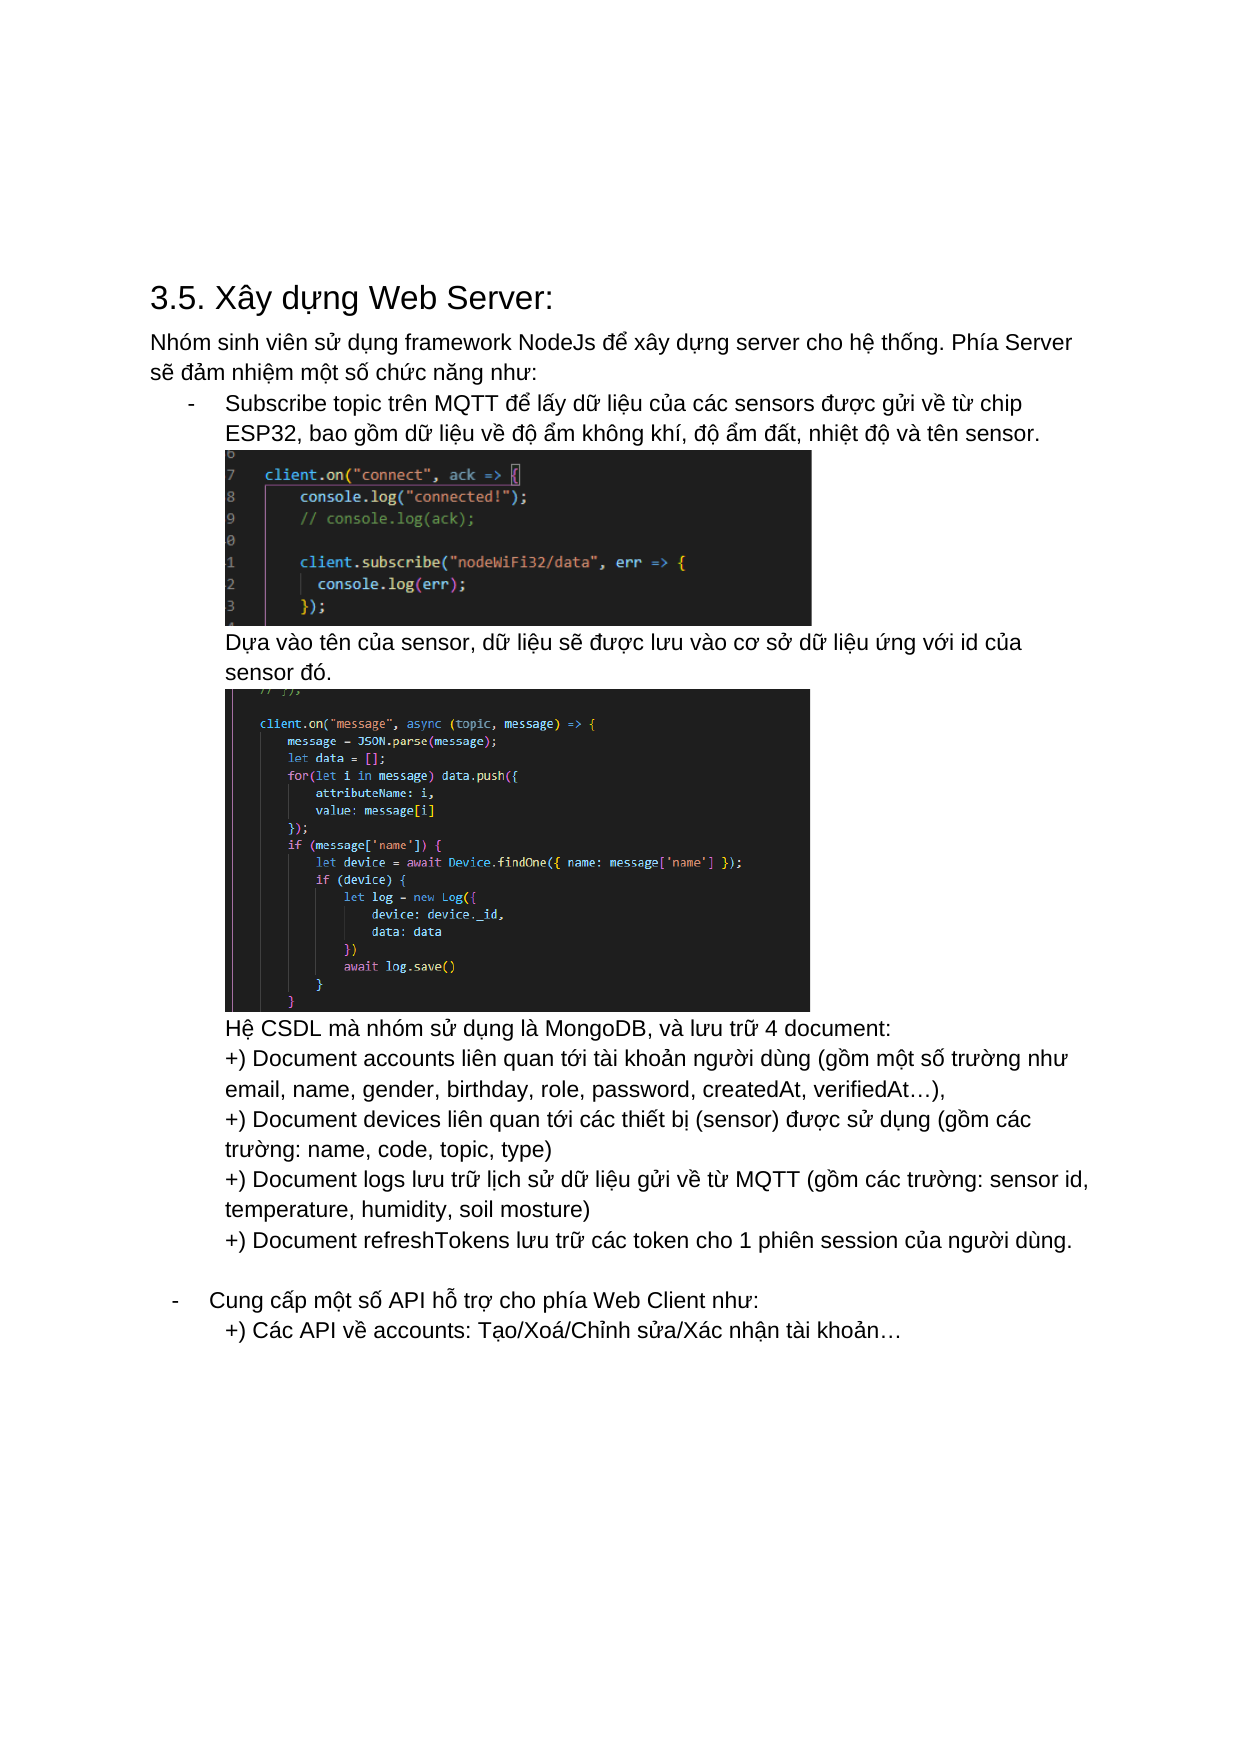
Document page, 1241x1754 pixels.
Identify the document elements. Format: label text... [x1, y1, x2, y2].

list Cung cấp một số API hỗ trợ cho phía Web Client như: [171, 1287, 1090, 1313]
text +) Document refreshTokens lưu trữ các token cho 1 phiên session của người dùng. [225, 1227, 1090, 1253]
text +) Document logs lưu trữ lịch sử dữ liệu gửi về từ MQTT (gồm các trường: sensor id, temperature, humidity, soil mosture) [225, 1166, 1090, 1223]
text Nhóm sinh viên sử dụng framework NodeJs để xây dựng server cho hệ thống. Phía Server sẽ đảm nhiệm một số chức năng như: [150, 329, 1090, 386]
list Subscribe topic trên MQTT để lấy dữ liệu của các sensors được gửi về từ chip ESP32, bao gồm dữ liệu về độ ẩm không khí, độ ẩm đất, nhiệt độ và tên sensor. [187, 389, 1090, 446]
text Dựa vào tên của sensor, dữ liệu sẽ được lưu vào cơ sở dữ liệu ứng với id của sensor đó. [225, 629, 1090, 686]
text +) Document devices liên quan tới các thiết bị (sensor) được sử dụng (gồm các trường: name, code, topic, type) [225, 1106, 1090, 1162]
picture [225, 689, 811, 1012]
text +) Document accounts liên quan tới tài khoản người dùng (gồm một số trường như email, name, gender, birthday, role, password, createdAt, verifiedAt…), [225, 1045, 1090, 1102]
text +) Các API về accounts: Tạo/Xoá/Chỉnh sửa/Xác nhận tài khoản… [225, 1317, 1090, 1344]
picture [225, 450, 812, 626]
text Hệ CSDL mà nhóm sử dụng là MongoDB, và lưu trữ 4 document: [225, 1015, 1090, 1042]
subtitle 3.5. Xây dựng Web Server: [150, 278, 1090, 317]
